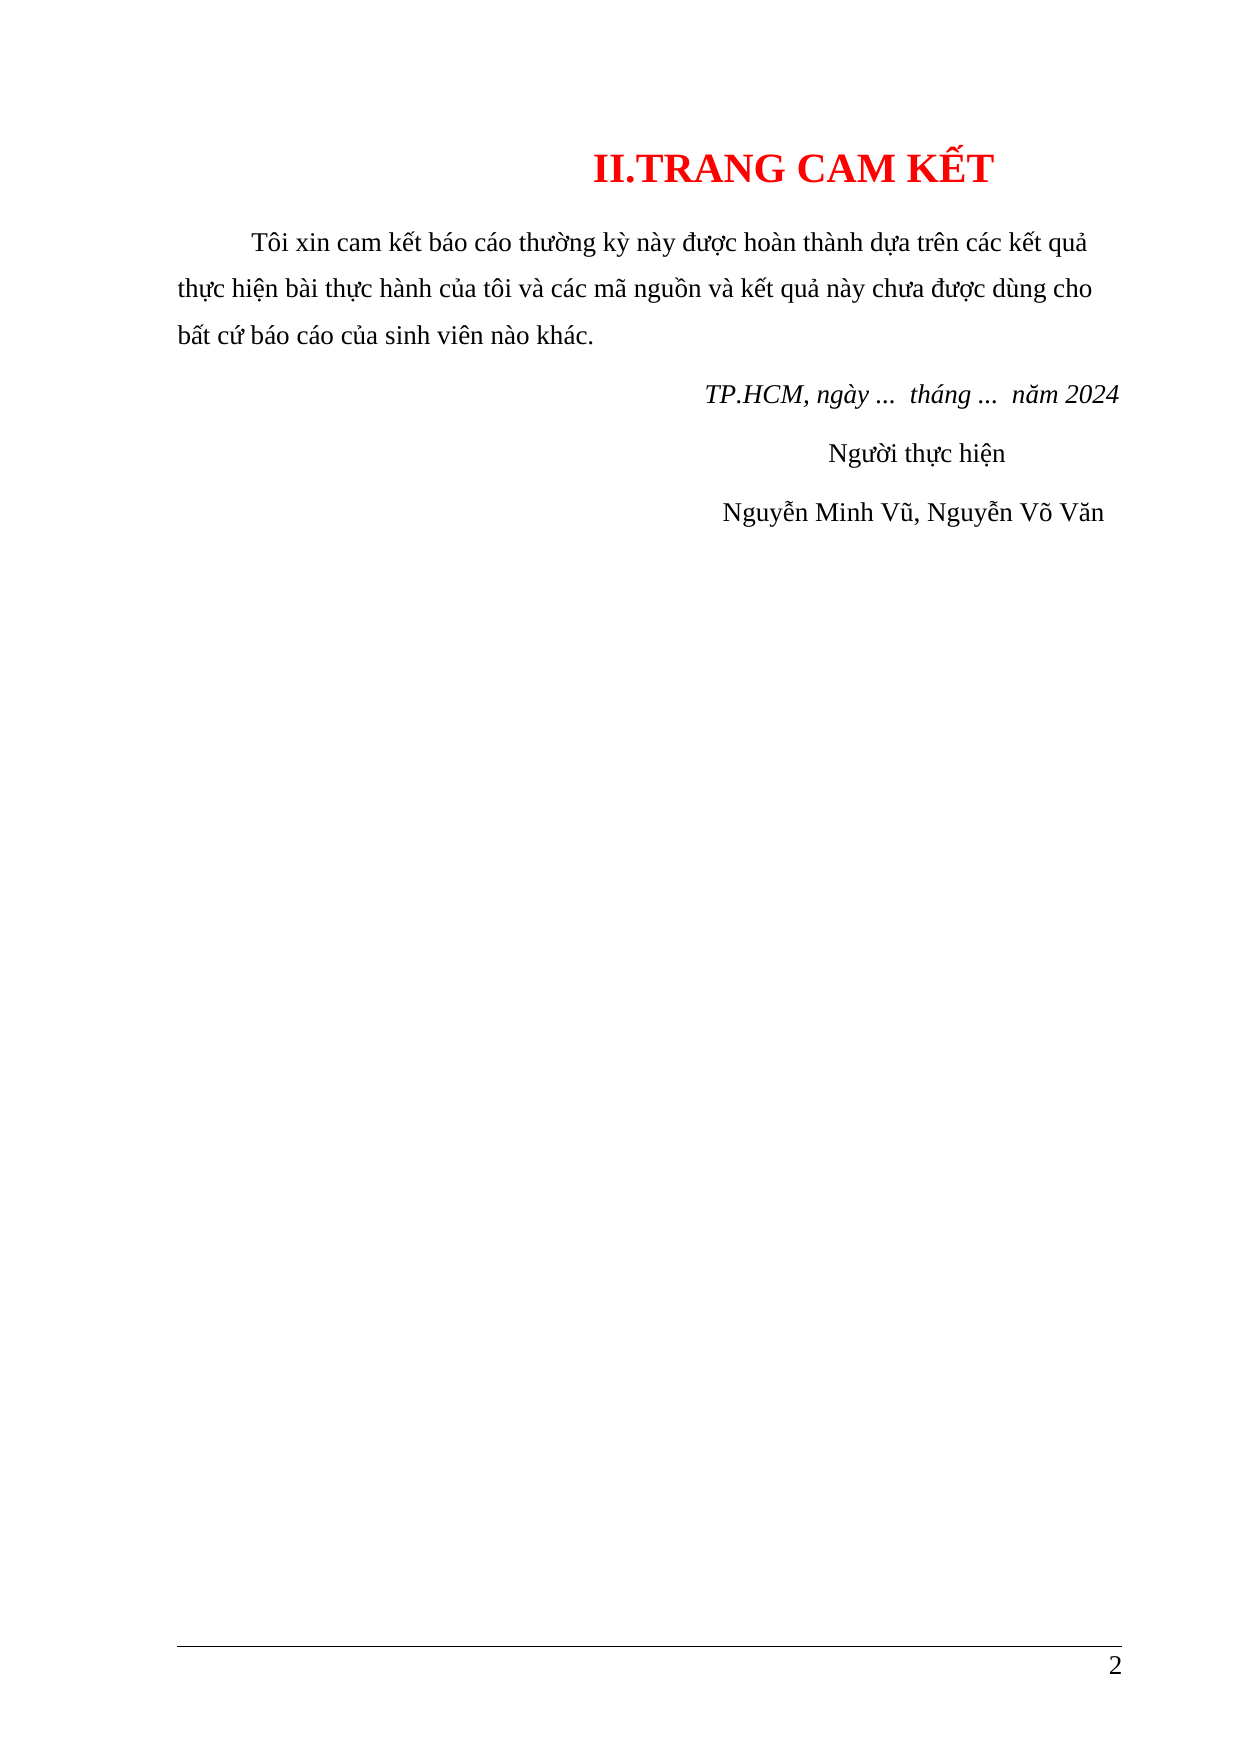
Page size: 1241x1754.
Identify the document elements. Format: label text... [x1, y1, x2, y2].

text TP.HCM, ngày ... tháng ... năm 2024 [177, 378, 1122, 409]
text Nguyễn Minh Vũ, Nguyễn Võ Văn [693, 496, 1122, 528]
title TRANG CAM KẾT [562, 143, 1122, 191]
text Người thực hiện [503, 437, 1122, 468]
text Tôi xin cam kết báo cáo thường kỳ này được hoàn thành dựa trên các kết quả thực hiện bài thực hành của tôi và các mã nguồn và kết quả này chưa được dùng cho bất cứ báo cáo của sinh viên nào khác. [177, 226, 1122, 350]
